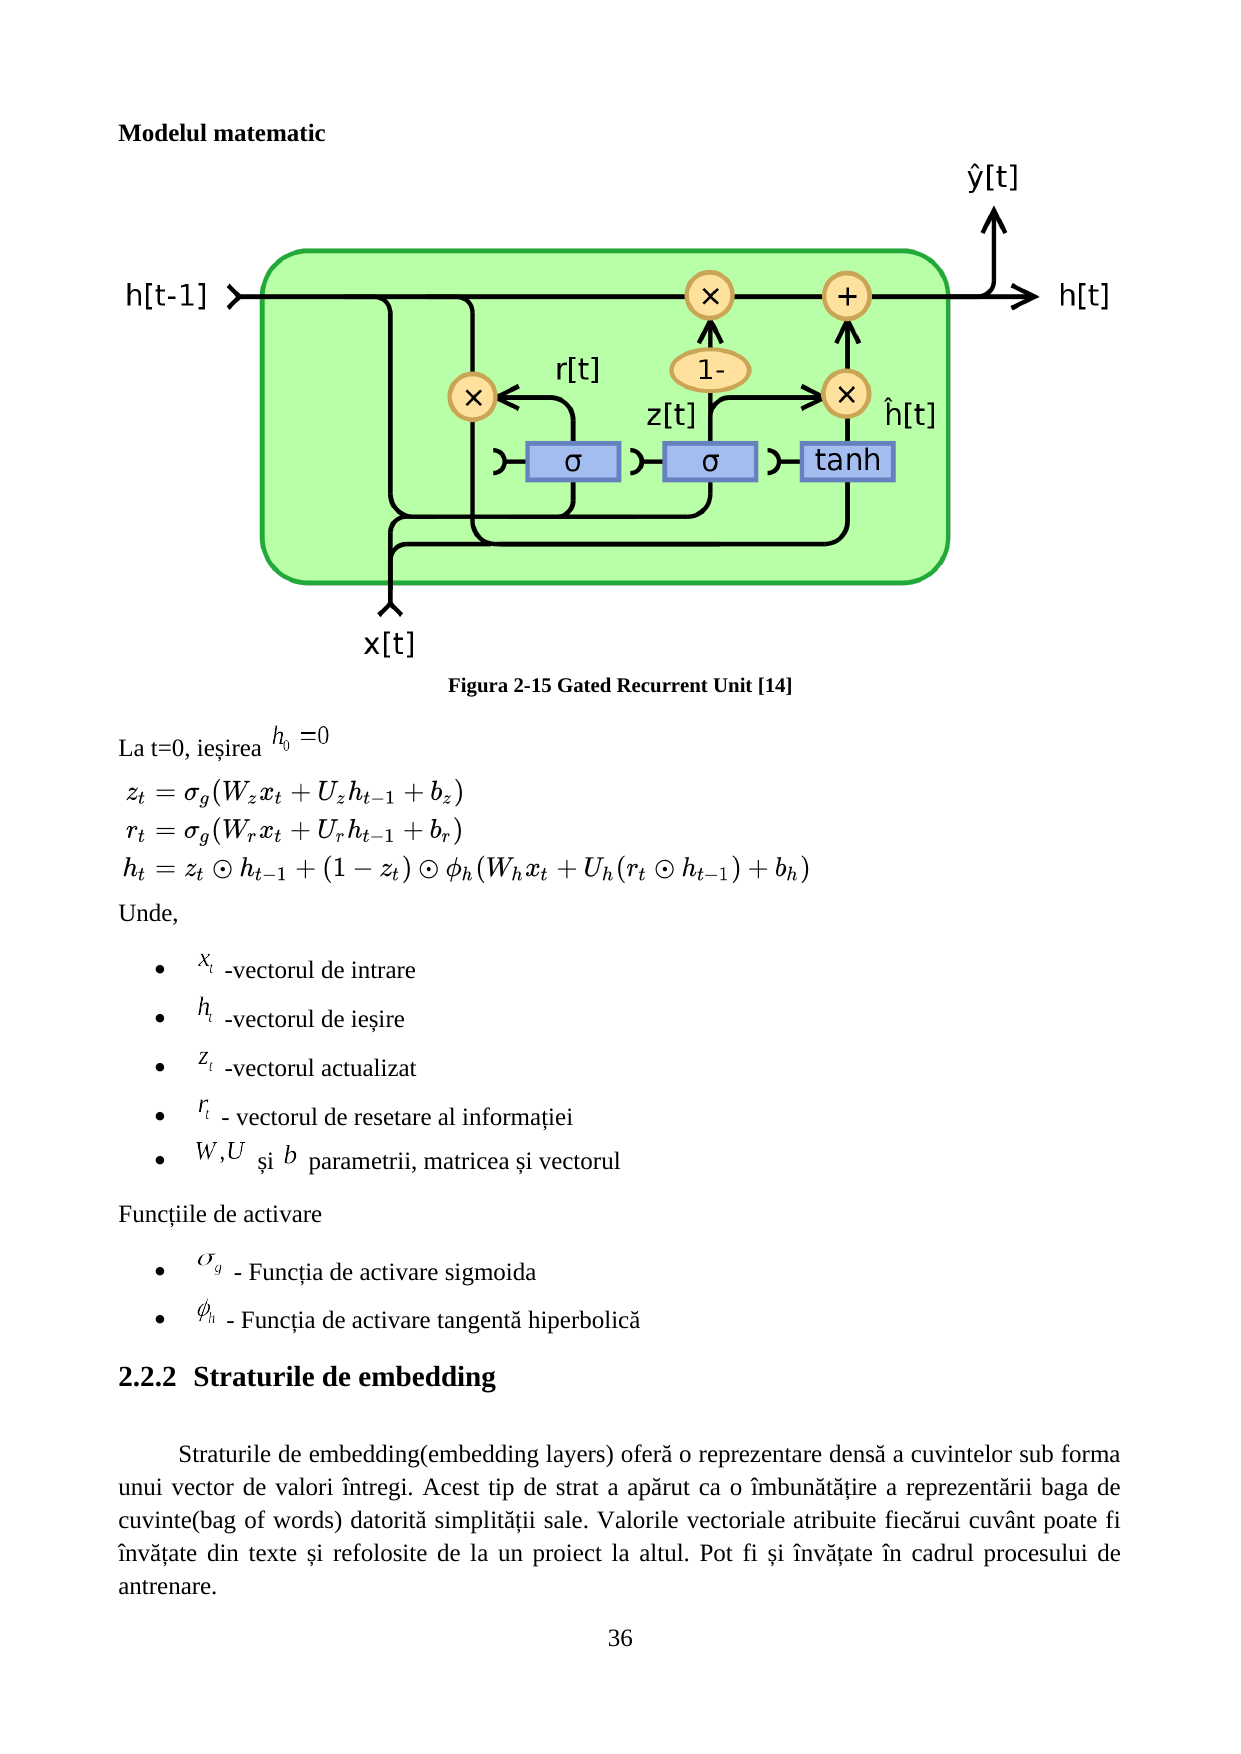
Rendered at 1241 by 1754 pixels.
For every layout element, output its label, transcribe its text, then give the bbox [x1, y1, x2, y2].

text Figura - Gated Recurrent Unit [118, 673, 1122, 697]
picture [118, 159, 1120, 661]
text Unde, [118, 898, 1122, 927]
list -vectorul actualizat [156, 1037, 1122, 1082]
list - vectorul de resetare al informației [156, 1086, 1122, 1130]
list - Funcția de activare sigmoida [156, 1241, 1122, 1285]
text La t=0, ieșirea [118, 718, 1122, 762]
list -vectorul de ieșire [156, 988, 1122, 1033]
list -vectorul de intrare [156, 940, 1122, 984]
picture [118, 775, 815, 886]
subtitle Straturile de embedding [118, 1359, 1122, 1393]
text Straturile de embedding(embedding layers) oferă o reprezentare densă a cuvintelor sub forma unui vector de valori întregi. Acest tip de strat a apărut ca o îmbunătățire a reprezentării baga de cuvinte(bag of words) datorită simplității sale. Valorile vectoriale atribuite fiecărui cuvânt poate fi învățate din texte și refolosite de la un proiect la altul. Pot fi și învățate în cadrul procesului de antrenare. [118, 1439, 1122, 1600]
list și parametrii, matricea și vectorul [156, 1135, 1122, 1174]
text Funcțiile de activare [118, 1199, 1122, 1228]
text Modelul matematic [118, 118, 1122, 147]
list - Funcția de activare tangentă hiperbolică [156, 1290, 1122, 1334]
